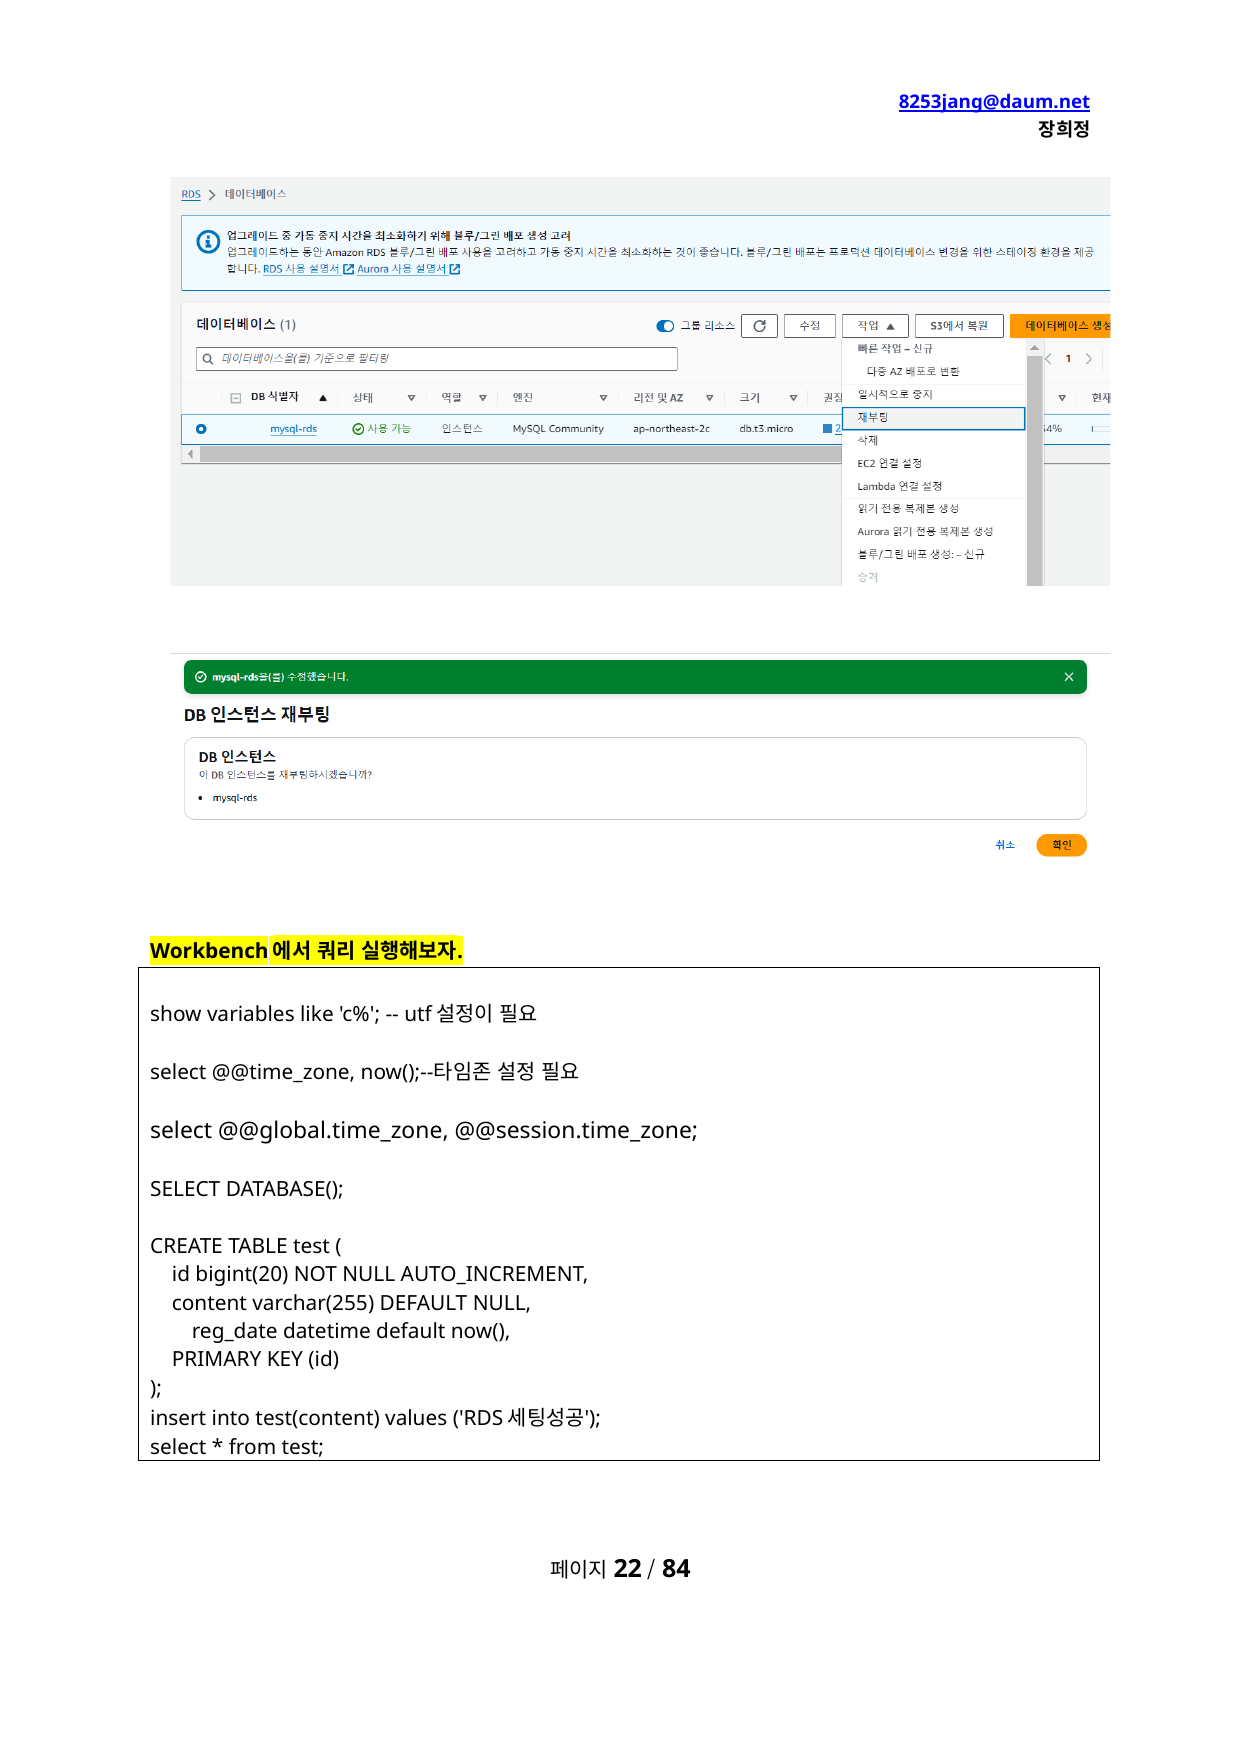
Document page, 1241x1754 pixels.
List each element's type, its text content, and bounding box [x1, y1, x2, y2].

picture [170, 651, 1111, 869]
picture [170, 177, 1111, 586]
text Workbench에서 쿼리 실행해보자. [150, 934, 1090, 965]
table_header show variables like 'c%'; -- utf설정이 필요 select @@time_zone, now();--타임존 설정 필요 select @@global.time_zone, @@session.time_zone; SELECT DATABASE(); CREATE TABLE test ( id bigint(20) NOT NULL AUTO_INCREMENT, content varchar(255) DEFAULT NULL, reg_date datetime default now(), PRIMARY KEY (id) ); insert into test(content) values ('RDS세팅성공'); select * from test; [139, 968, 1099, 1460]
